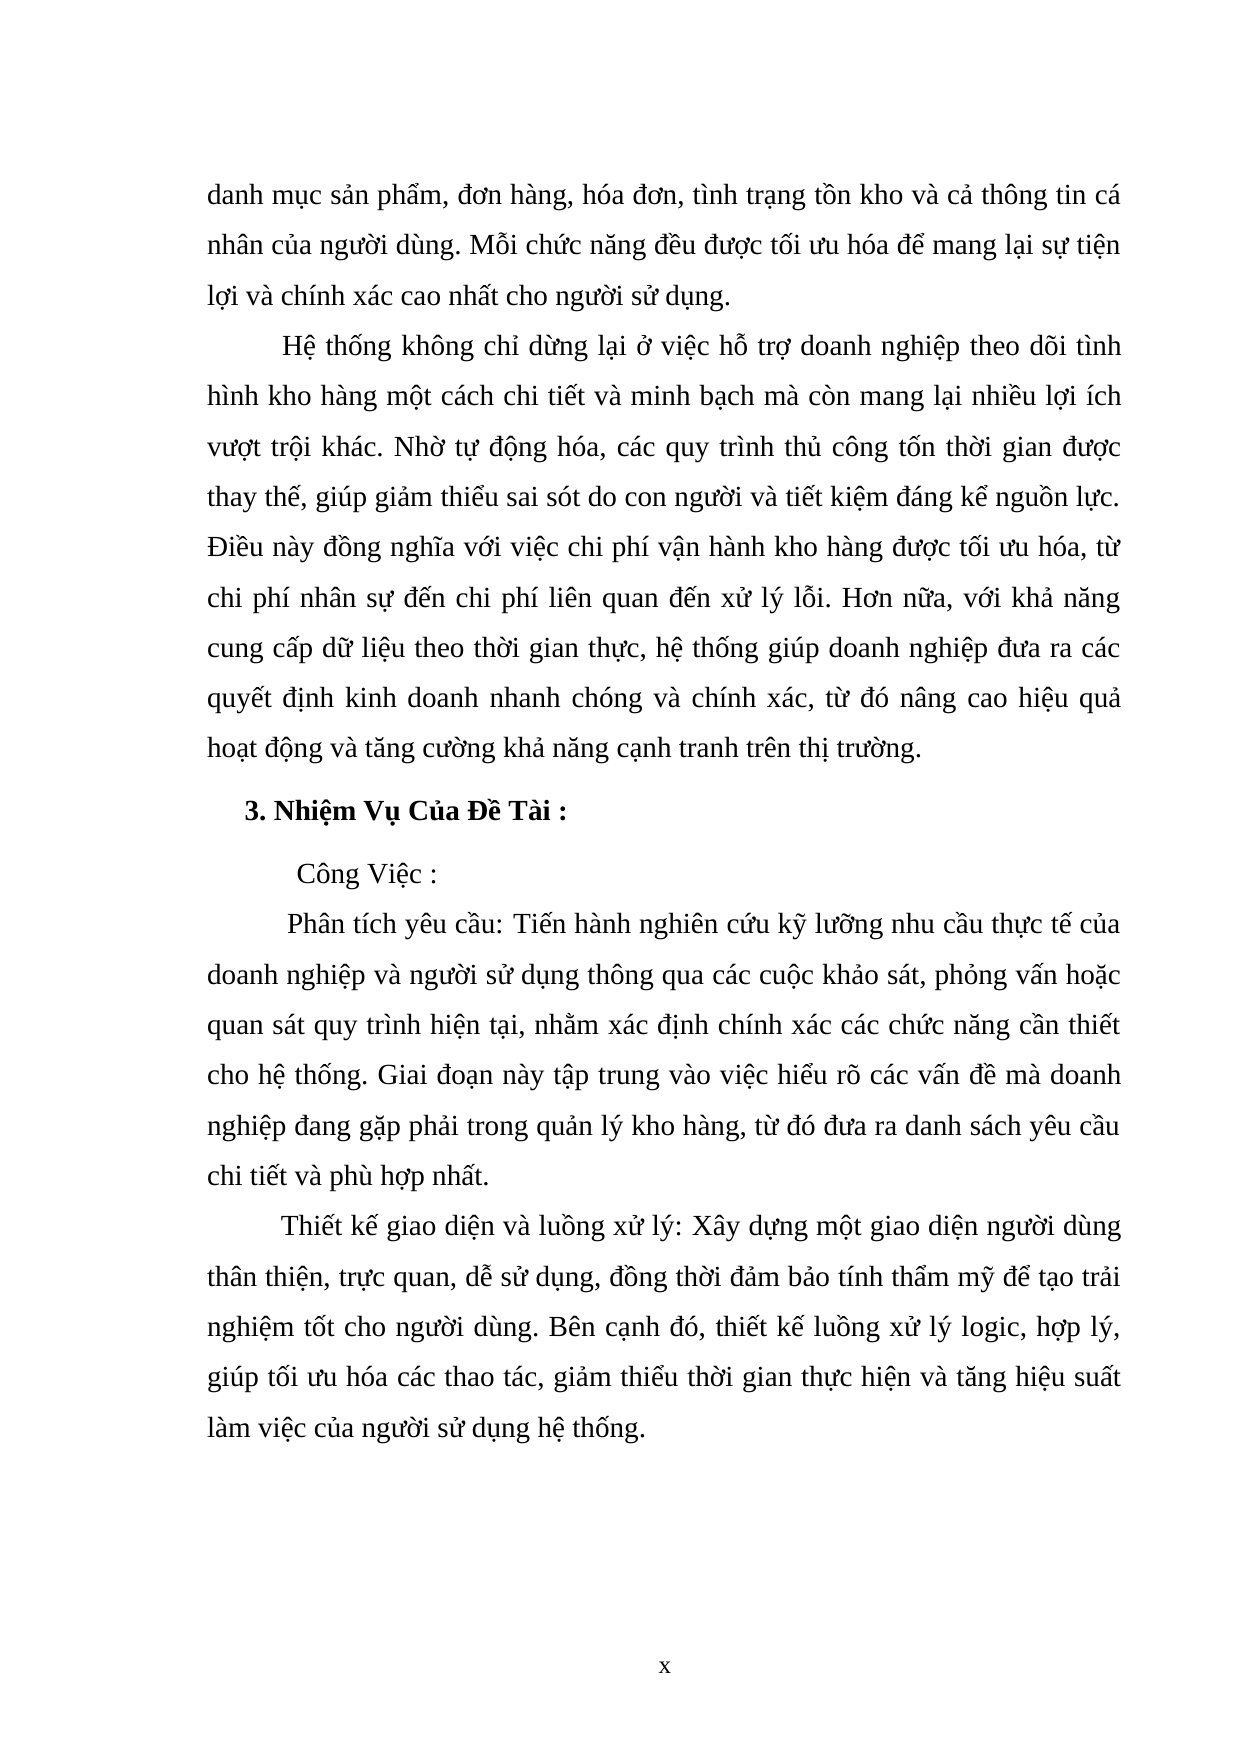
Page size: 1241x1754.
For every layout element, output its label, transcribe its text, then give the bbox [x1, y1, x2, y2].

text Thiết kế giao diện và luồng xử lý: Xây dựng một giao diện người dùng thân thiện, trực quan, dễ sử dụng, đồng thời đảm bảo tính thẩm mỹ để tạo trải nghiệm tốt cho người dùng. Bên cạnh đó, thiết kế luồng xử lý logic, hợp lý, giúp tối ưu hóa các thao tác, giảm thiểu thời gian thực hiện và tăng hiệu suất làm việc của người sử dụng hệ thống. [207, 1208, 1122, 1443]
subtitle 3. Nhiệm Vụ Của Đề Tài : [244, 793, 1122, 827]
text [207, 177, 1122, 311]
text Phân tích yêu cầu: Tiến hành nghiên cứu kỹ lưỡng nhu cầu thực tế của doanh nghiệp và người sử dụng thông qua các cuộc khảo sát, phỏng vấn hoặc quan sát quy trình hiện tại, nhằm xác định chính xác các chức năng cần thiết cho hệ thống. Giai đoạn này tập trung vào việc hiểu rõ các vấn đề mà doanh nghiệp đang gặp phải trong quản lý kho hàng, từ đó đưa ra danh sách yêu cầu chi tiết và phù hợp nhất. [207, 907, 1122, 1192]
text Hệ thống không chỉ dừng lại ở việc hỗ trợ doanh nghiệp theo dõi tình hình kho hàng một cách chi tiết và minh bạch mà còn mang lại nhiều lợi ích vượt trội khác. Nhờ tự động hóa, các quy trình thủ công tốn thời gian được thay thế, giúp giảm thiểu sai sót do con người và tiết kiệm đáng kể nguồn lực. Điều này đồng nghĩa với việc chi phí vận hành kho hàng được tối ưu hóa, từ chi phí nhân sự đến chi phí liên quan đến xử lý lỗi. Hơn nữa, với khả năng cung cấp dữ liệu theo thời gian thực, hệ thống giúp doanh nghiệp đưa ra các quyết định kinh doanh nhanh chóng và chính xác, từ đó nâng cao hiệu quả hoạt động và tăng cường khả năng cạnh tranh trên thị trường. [207, 328, 1122, 764]
text Công Việc : [207, 856, 1122, 890]
